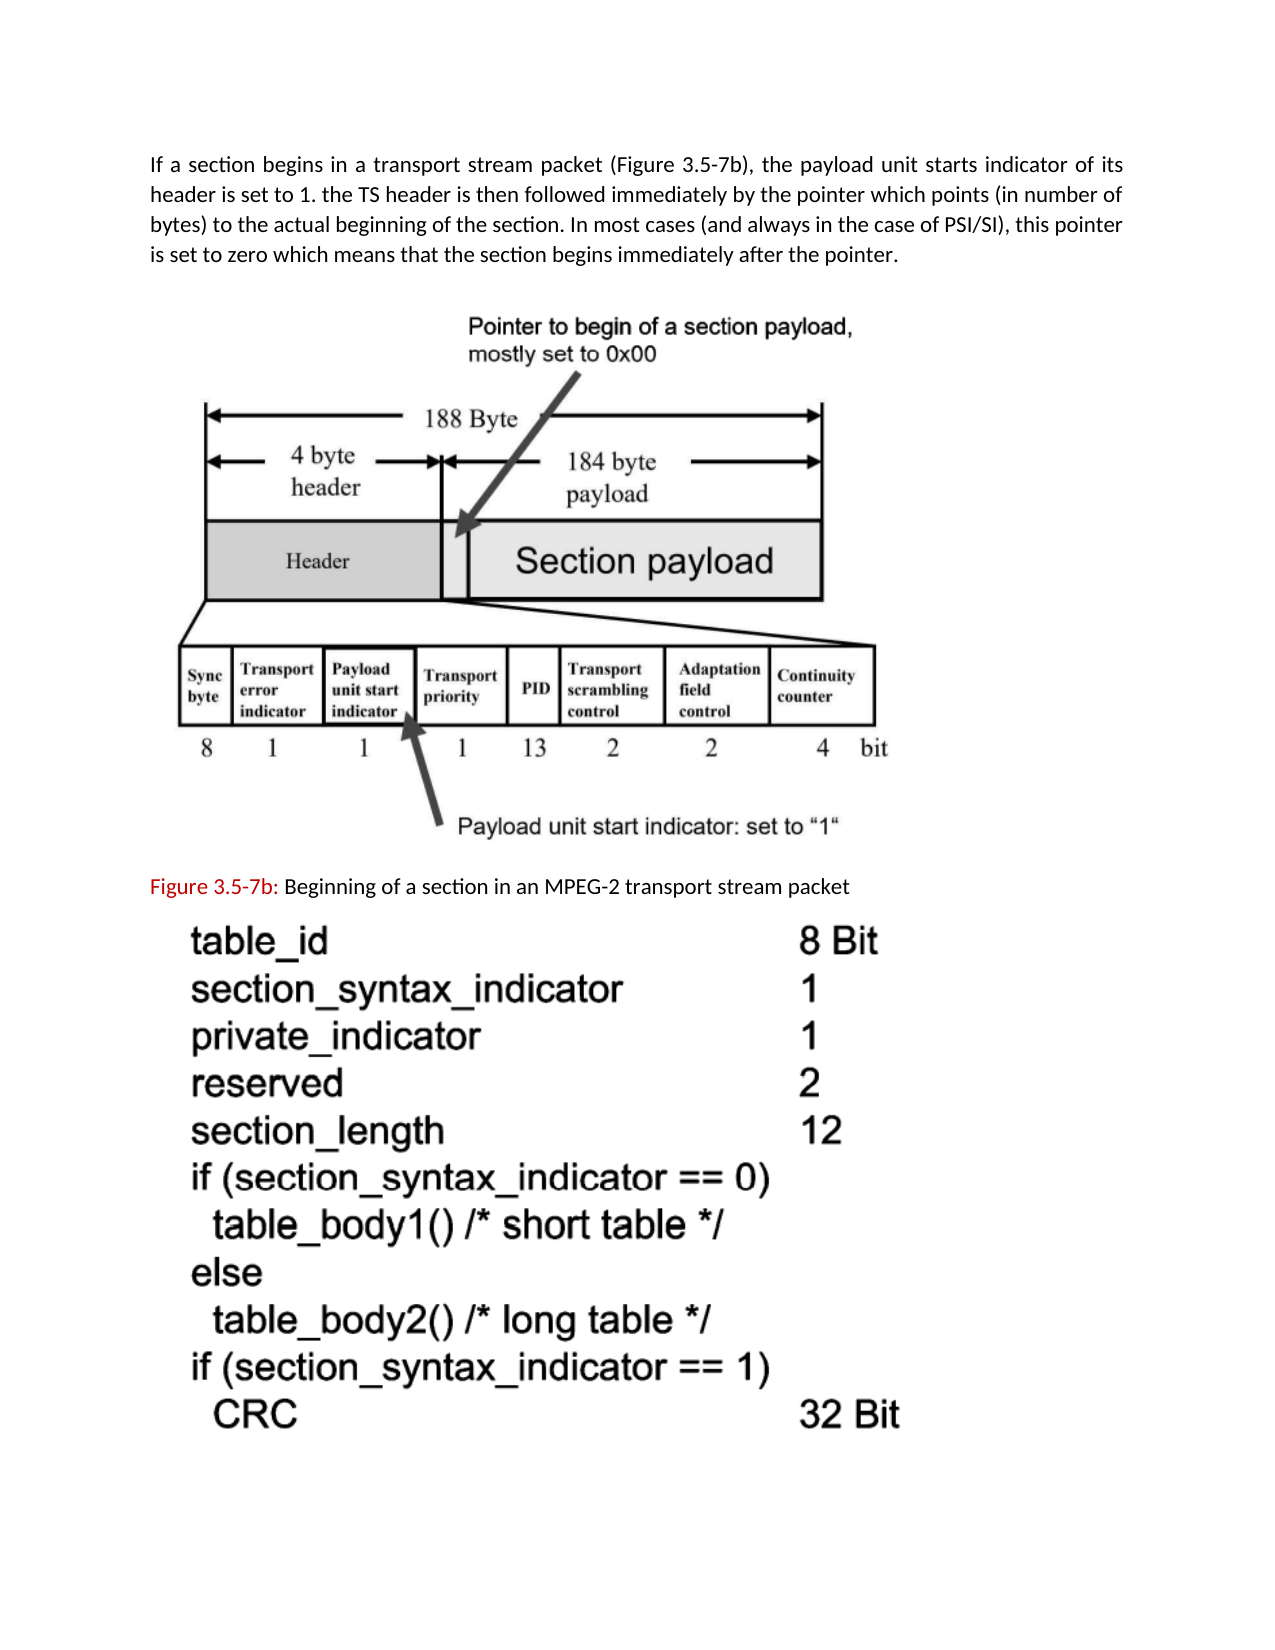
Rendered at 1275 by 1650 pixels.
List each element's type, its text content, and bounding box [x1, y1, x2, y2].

text If a section begins in a transport stream packet (Figure 3.5-7b), the payload unit starts indicator of its header is set to 1. the TS header is then followed immediately by the pointer which points (in number of bytes) to the actual beginning of the section. In most cases (and always in the case of PSI/SI), this pointer is set to zero which means that the section begins immediately after the pointer. [150, 150, 1125, 269]
text Figure 3.5-7b: Beginning of a section in an MPEG-2 transport stream packet [150, 872, 1125, 900]
